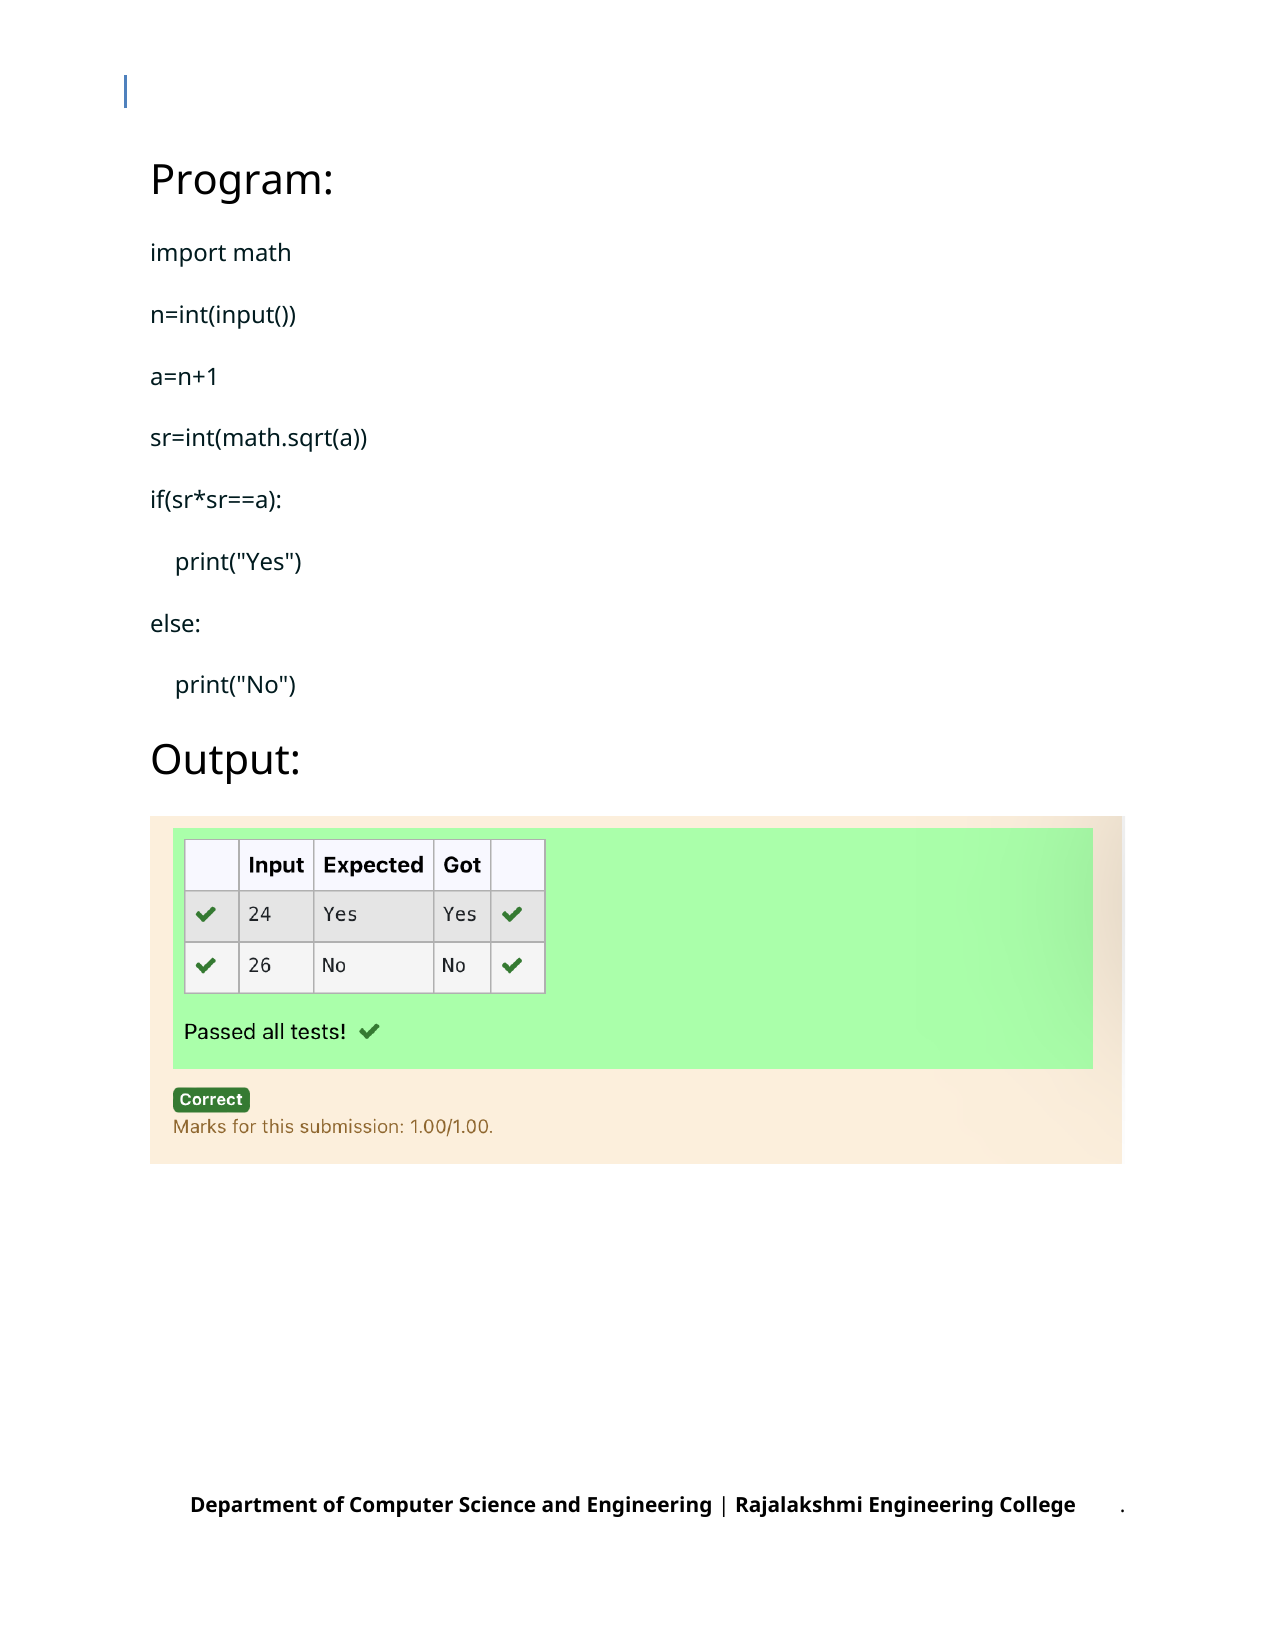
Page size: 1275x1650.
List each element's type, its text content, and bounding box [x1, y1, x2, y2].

text sr=int(math.sqrt(a)) [150, 421, 1125, 454]
text a=n+1 [150, 359, 1125, 392]
text Output: [150, 730, 1125, 787]
text else: [150, 607, 1125, 639]
text n=int(input()) [150, 298, 1125, 330]
text import math [150, 236, 1125, 268]
text if(sr*sr==a): [150, 483, 1125, 516]
picture [150, 816, 1125, 1164]
text Program: [150, 150, 1125, 207]
text print("Yes") [150, 545, 1125, 577]
text print("No") [150, 668, 1125, 701]
